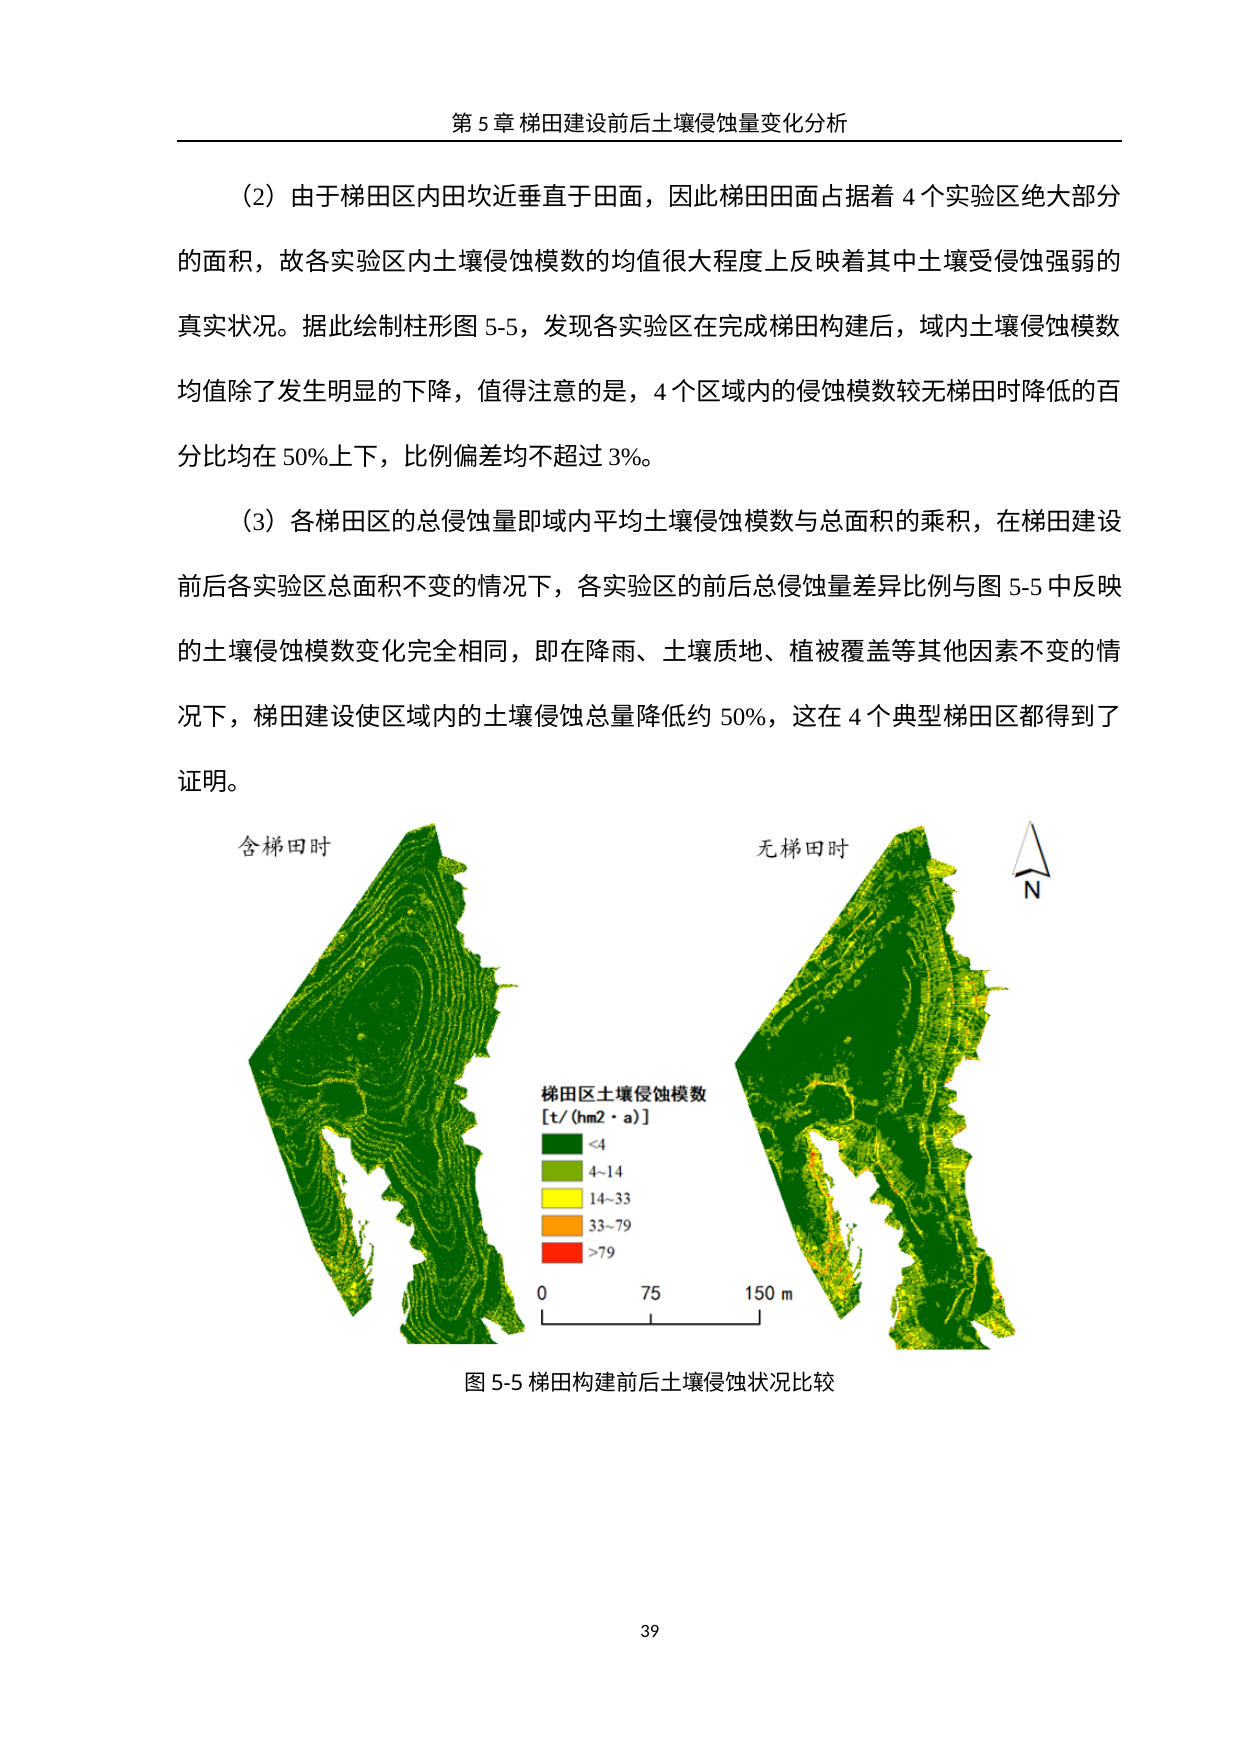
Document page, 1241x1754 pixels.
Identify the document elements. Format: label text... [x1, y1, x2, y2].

text （3）各梯田区的总侵蚀量即域内平均土壤侵蚀模数与总面积的乘积，在梯田建设前后各实验区总面积不变的情况下，各实验区的前后总侵蚀量差异比例与图5-5中反映的土壤侵蚀模数变化完全相同，即在降雨、土壤质地、植被覆盖等其他因素不变的情况下，梯田建设使区域内的土壤侵蚀总量降低约50%，这在4个典型梯田区都得到了证明。 [177, 487, 1122, 812]
picture [227, 812, 1073, 1354]
text （2）由于梯田区内田坎近垂直于田面，因此梯田田面占据着4个实验区绝大部分的面积，故各实验区内土壤侵蚀模数的均值很大程度上反映着其中土壤受侵蚀强弱的真实状况。据此绘制柱形图5-5，发现各实验区在完成梯田构建后，域内土壤侵蚀模数均值除了发生明显的下降，值得注意的是，4个区域内的侵蚀模数较无梯田时降低的百分比均在50%上下，比例偏差均不超过3%。 [177, 162, 1122, 487]
text 图5-5 梯田构建前后土壤侵蚀状况比较 [177, 1364, 1122, 1397]
